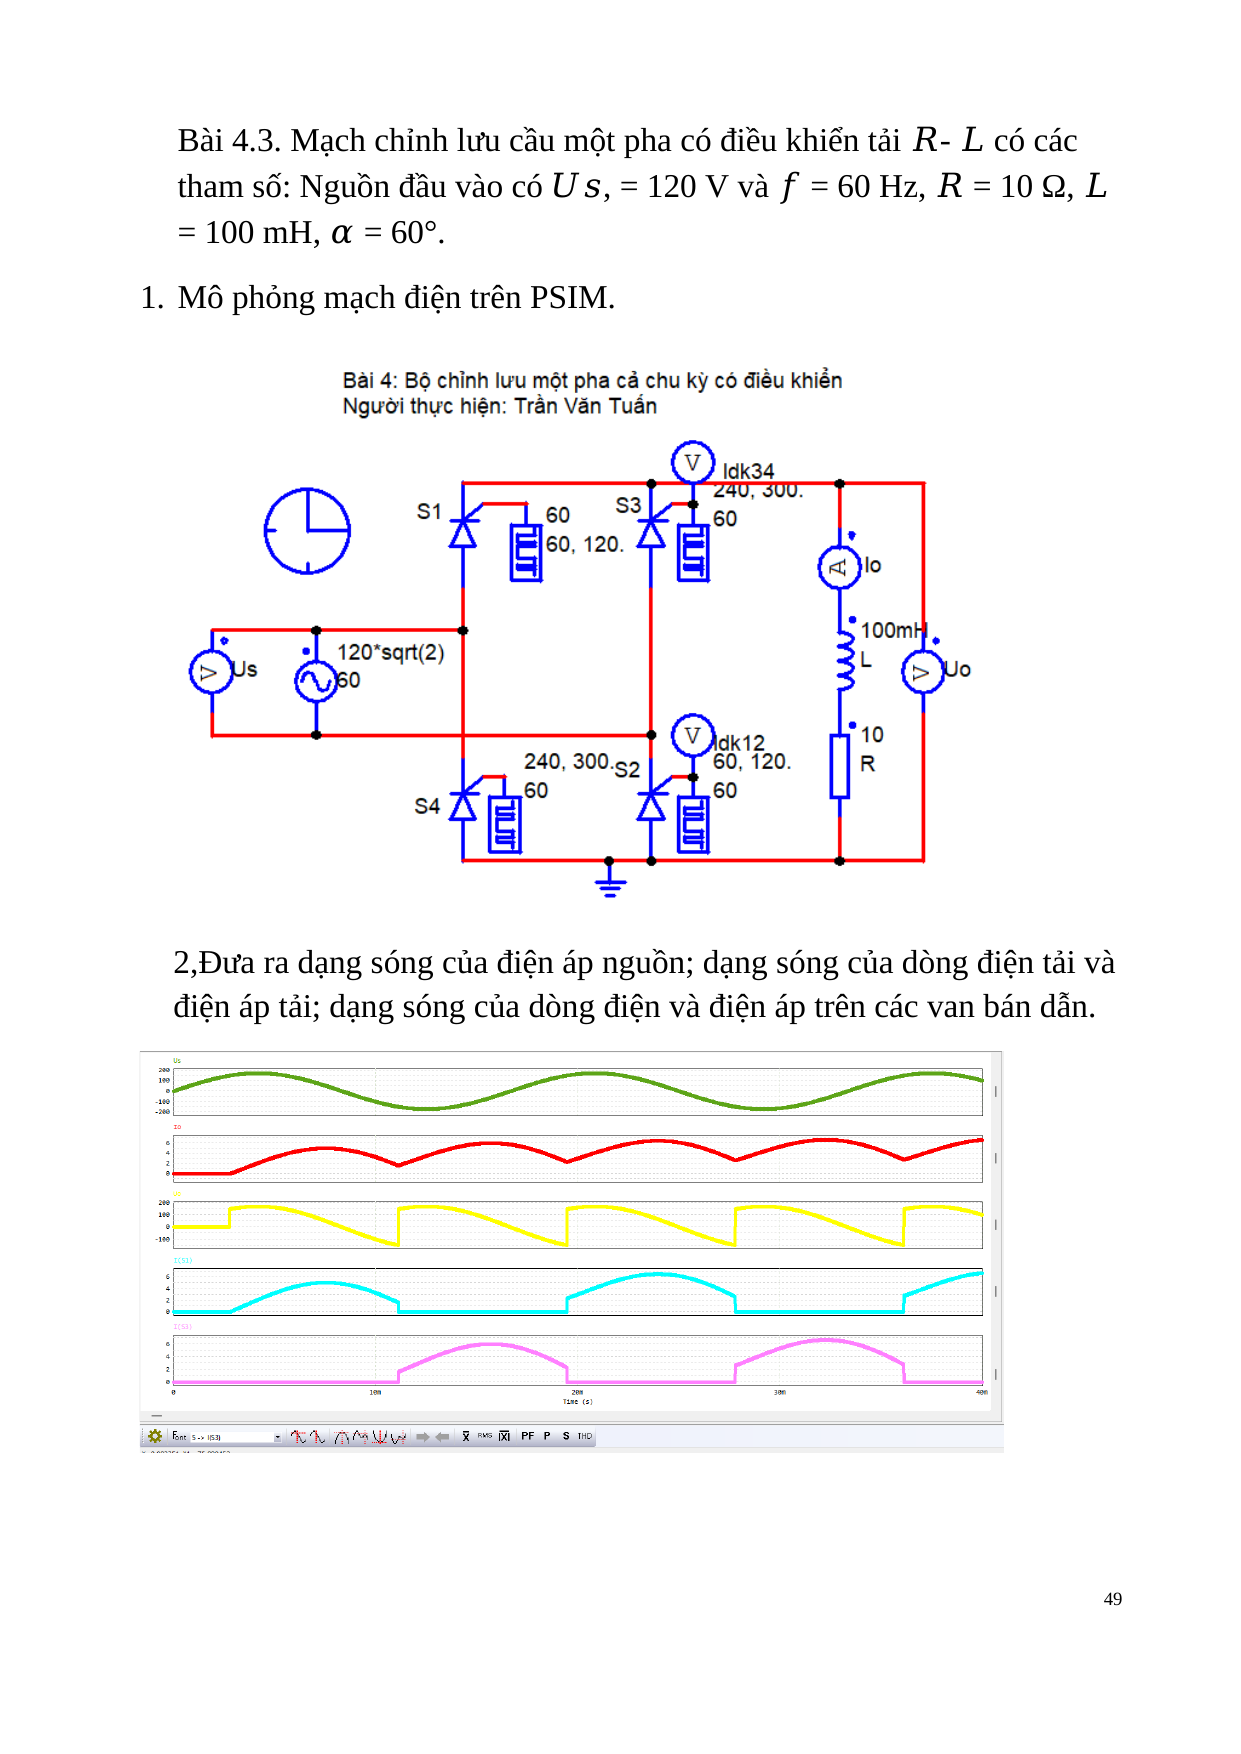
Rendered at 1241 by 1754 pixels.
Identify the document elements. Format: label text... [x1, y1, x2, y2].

text Bài 4.3. Mạch chỉnh lưu cầu một pha có điều khiển tải 𝑅- 𝐿 có các tham số: Nguồn đầu vào có 𝑈𝑠, = 120 V và 𝑓 = 60 Hz, 𝑅 = 10 Ω, 𝐿 = 100 mH, 𝛼 = 60°. [177, 118, 1122, 251]
list Mô phỏng mạch điện trên PSIM. [140, 278, 1122, 316]
picture [173, 342, 1038, 917]
picture [139, 1051, 1004, 1453]
text 2,Đưa ra dạng sóng của điện áp nguồn; dạng sóng của dòng điện tải và điện áp tải; dạng sóng của dòng điện và điện áp trên các van bán dẫn. [173, 942, 1122, 1025]
